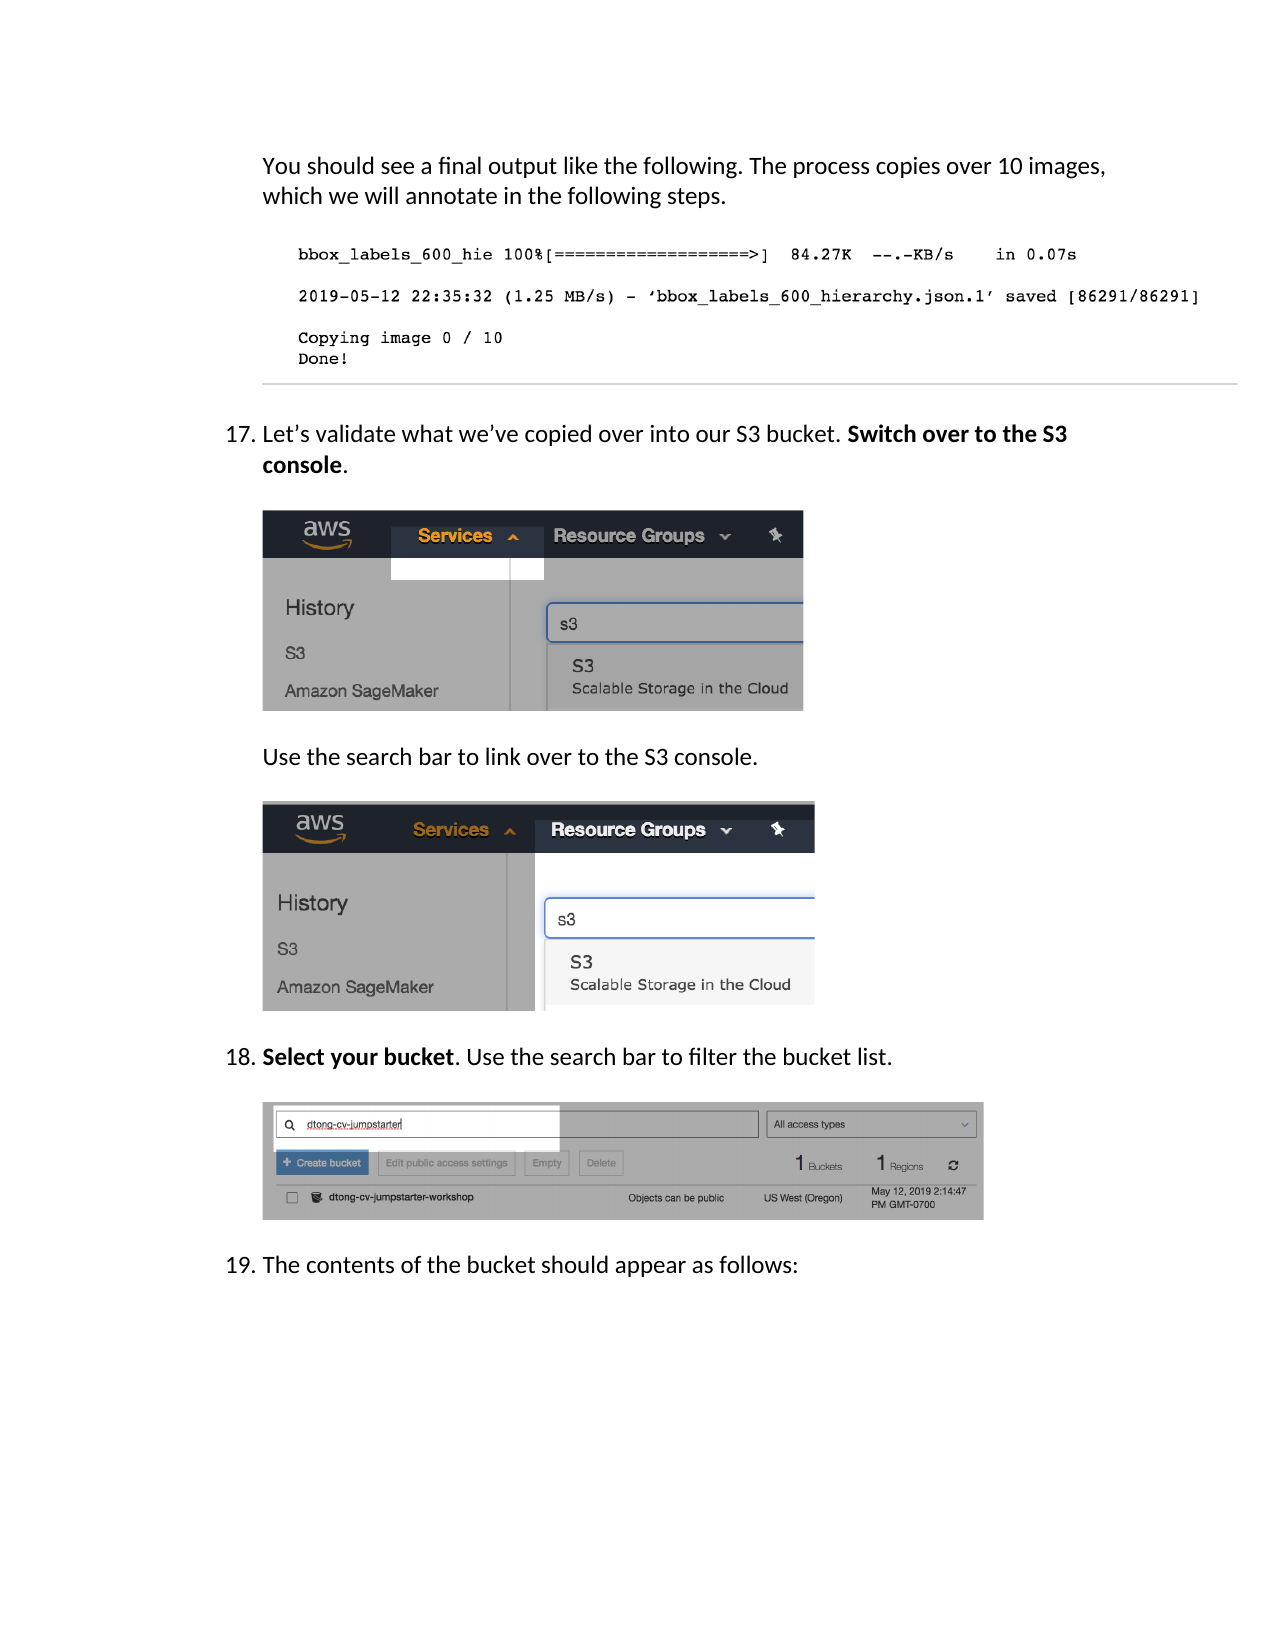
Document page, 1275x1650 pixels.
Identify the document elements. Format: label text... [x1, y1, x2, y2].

text You should see a final output like the following. The process copies over 10 images, which we will annotate in the following steps. [262, 150, 1125, 211]
picture [262, 510, 804, 711]
list Select your bucket. Use the search bar to filter the bucket list. [225, 1041, 1125, 1072]
list Use the search bar to link over to the S3 console. [262, 741, 1125, 771]
picture [262, 801, 815, 1011]
list Let’s validate what we’ve copied over into our S3 bucket. Switch over to the S3 console. [225, 418, 1125, 479]
list The contents of the bucket should appear as follows: [225, 1250, 1125, 1280]
picture [262, 241, 1238, 388]
picture [262, 1102, 984, 1220]
